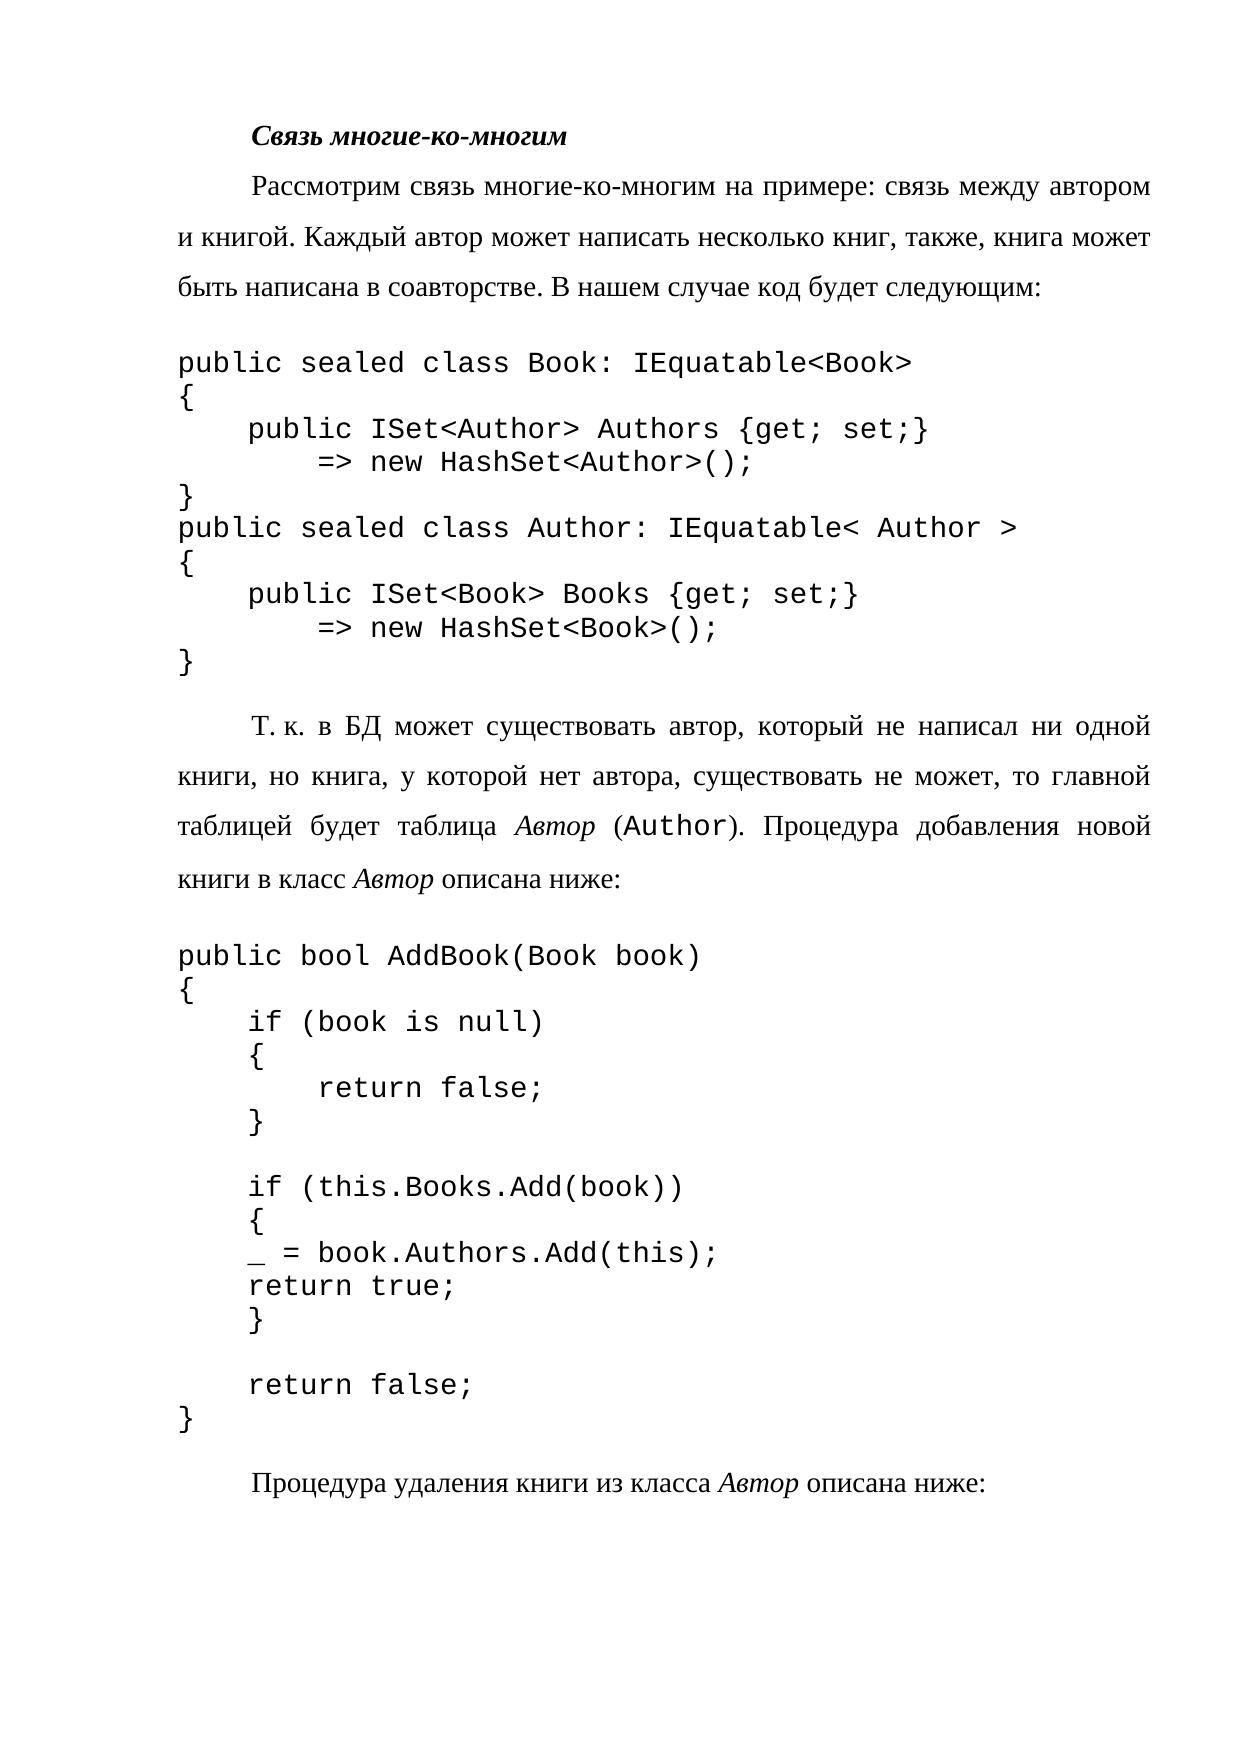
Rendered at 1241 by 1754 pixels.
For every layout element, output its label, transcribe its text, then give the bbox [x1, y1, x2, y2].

text Процедура удаления книги из класса Автор описана ниже: [177, 1465, 1152, 1499]
subtitle Связь многие-ко-многим [177, 118, 1152, 152]
text public bool AddBook(Book book) { if (book is null) { return false; } if (this.Books.Add(book)) { _ = book.Authors.Add(this); return true; } return false; } [177, 941, 1152, 1436]
text Т. к. в БД может существовать автор, который не написал ни одной книги, но книга, у которой нет автора, существовать не может, то главной таблицей будет таблица Автор (Author). Процедура добавления новой книги в класс Автор описана ниже: [177, 708, 1152, 895]
text public sealed class Book: IEquatable<Book> { public ISet<Author> Authors {get; set;} => new HashSet<Author>(); } public sealed class Author: IEquatable< Author > { public ISet<Book> Books {get; set;} => new HashSet<Book>(); } [177, 348, 1152, 679]
text Рассмотрим связь многие-ко-многим на примере: связь между автором и книгой. Каждый автор может написать несколько книг, также, книга может быть написана в соавторстве. В нашем случае код будет следующим: [177, 168, 1152, 303]
